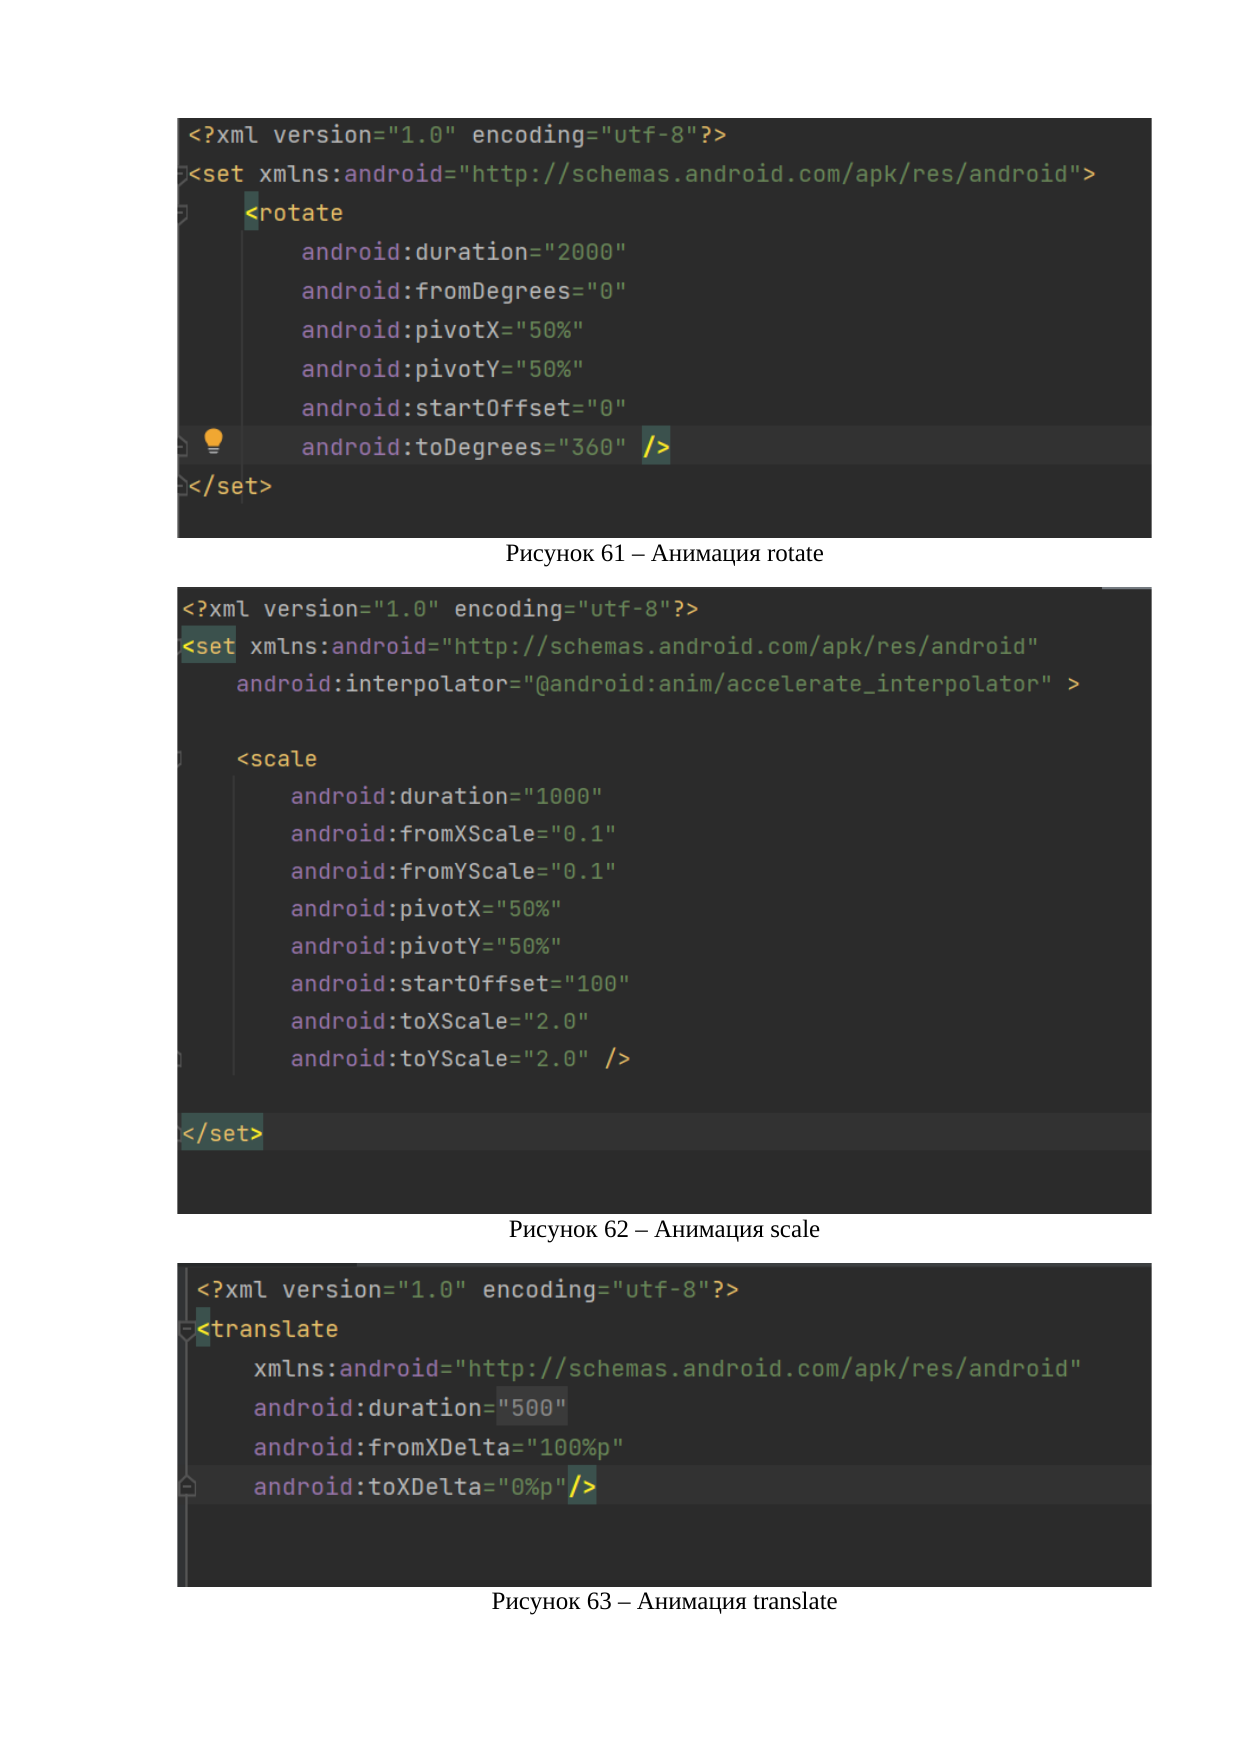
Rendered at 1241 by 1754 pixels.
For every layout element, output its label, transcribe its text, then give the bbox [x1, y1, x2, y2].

picture [177, 118, 1152, 538]
picture [177, 1263, 1152, 1587]
text Рисунок 61 – Анимация rotate [177, 538, 1152, 567]
text Рисунок 62 – Анимация scale [177, 1214, 1152, 1242]
picture [177, 587, 1152, 1214]
text Рисунок 63 – Анимация translate [177, 1587, 1152, 1615]
